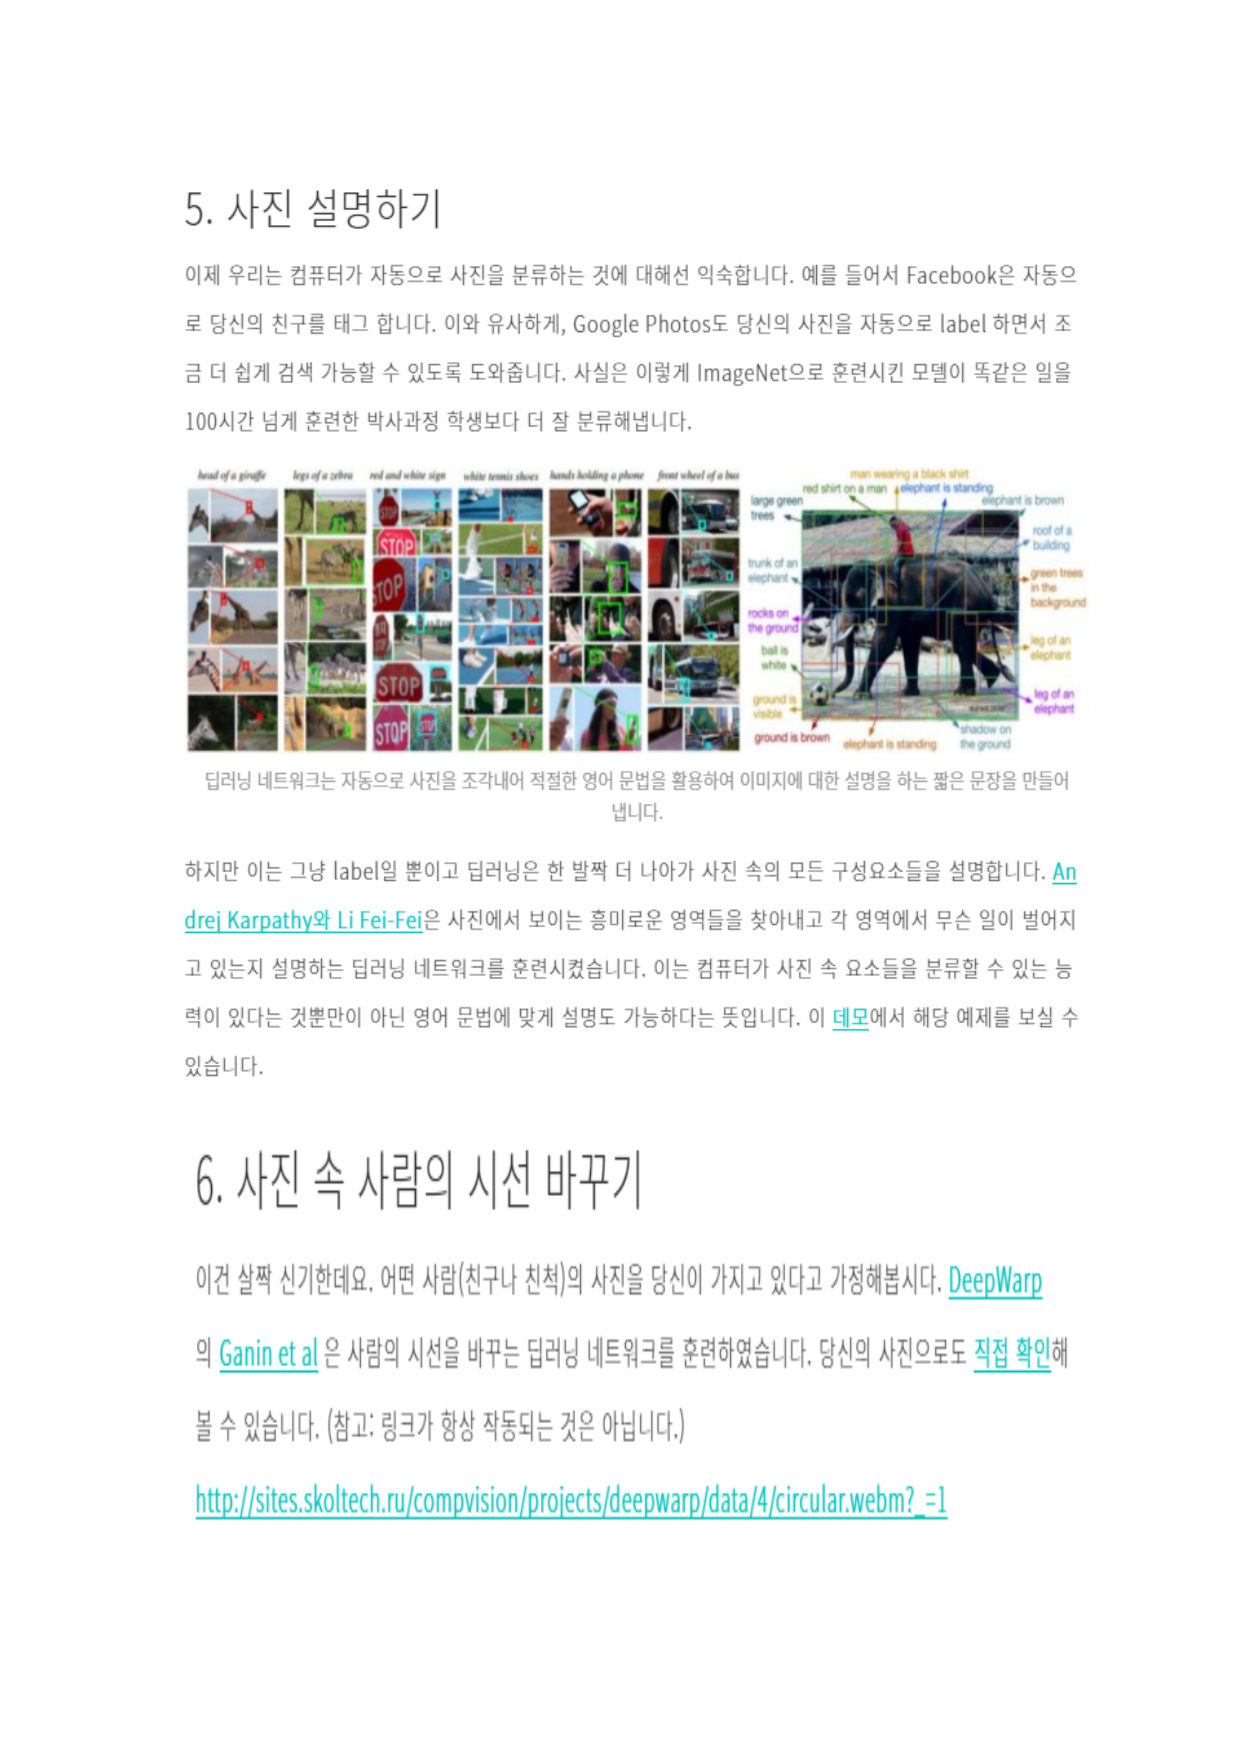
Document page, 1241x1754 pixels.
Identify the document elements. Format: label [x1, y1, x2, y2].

picture [171, 1126, 1099, 1565]
picture [171, 177, 1112, 1108]
